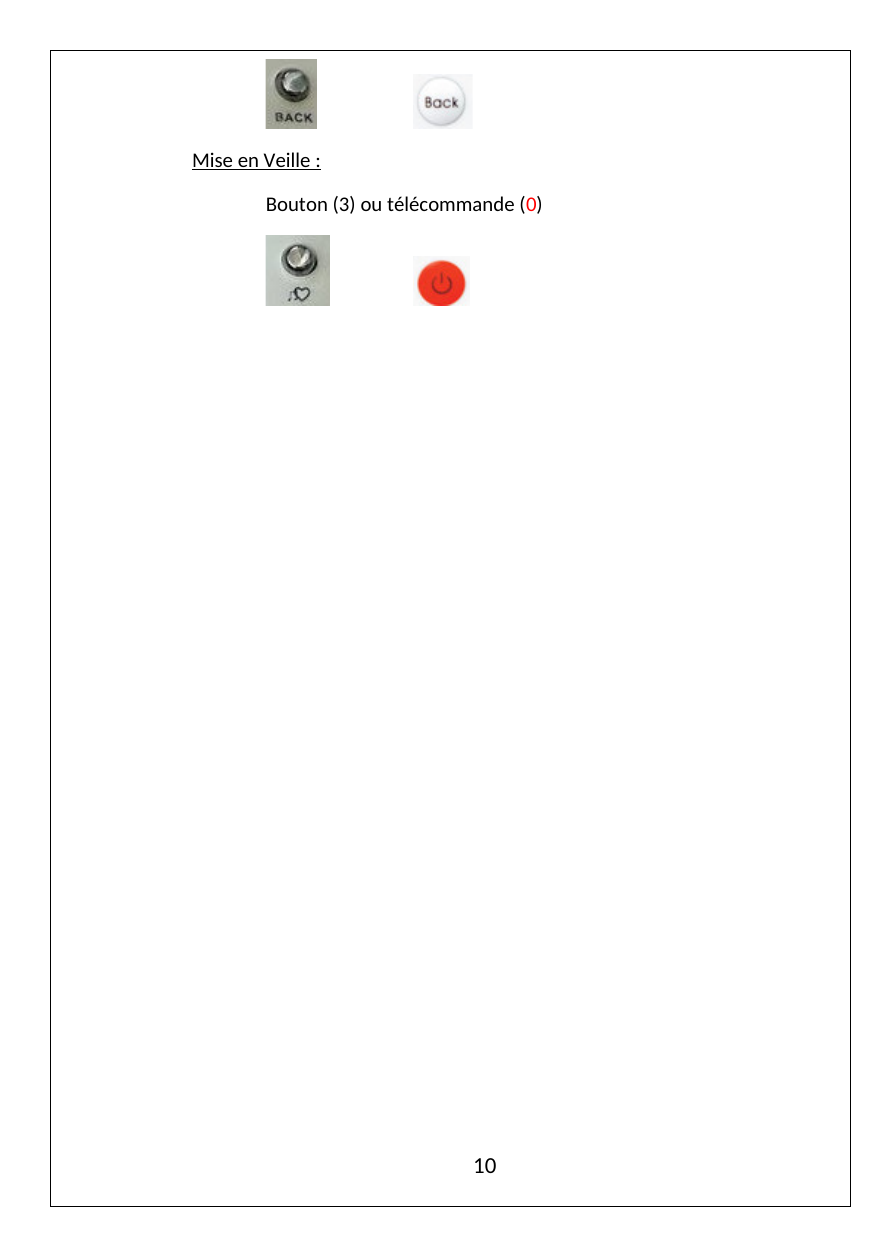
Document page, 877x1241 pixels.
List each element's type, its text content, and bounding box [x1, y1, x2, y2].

text Mise en Veille : [192, 147, 850, 173]
text Bouton (3) ou télécommande (0) [118, 192, 850, 217]
